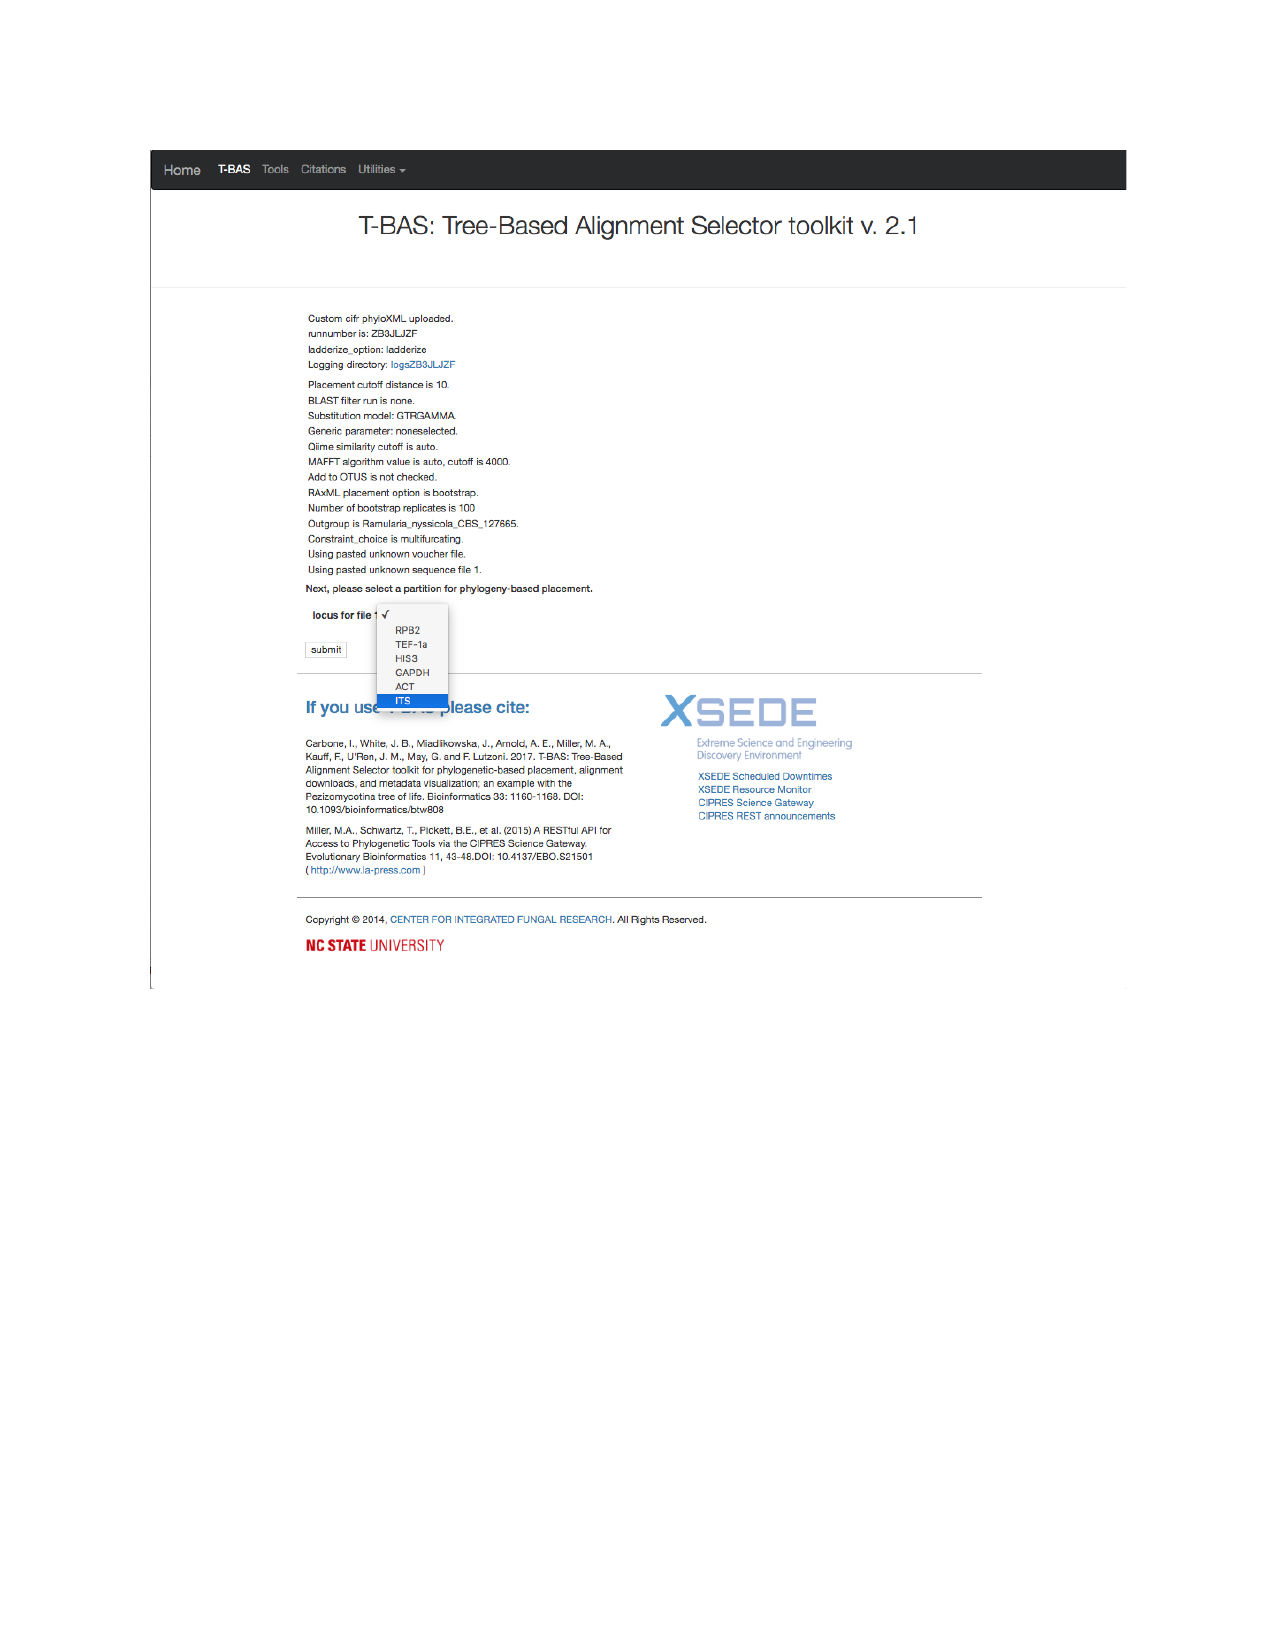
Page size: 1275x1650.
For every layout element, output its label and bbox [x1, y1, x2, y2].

picture [150, 150, 1127, 989]
